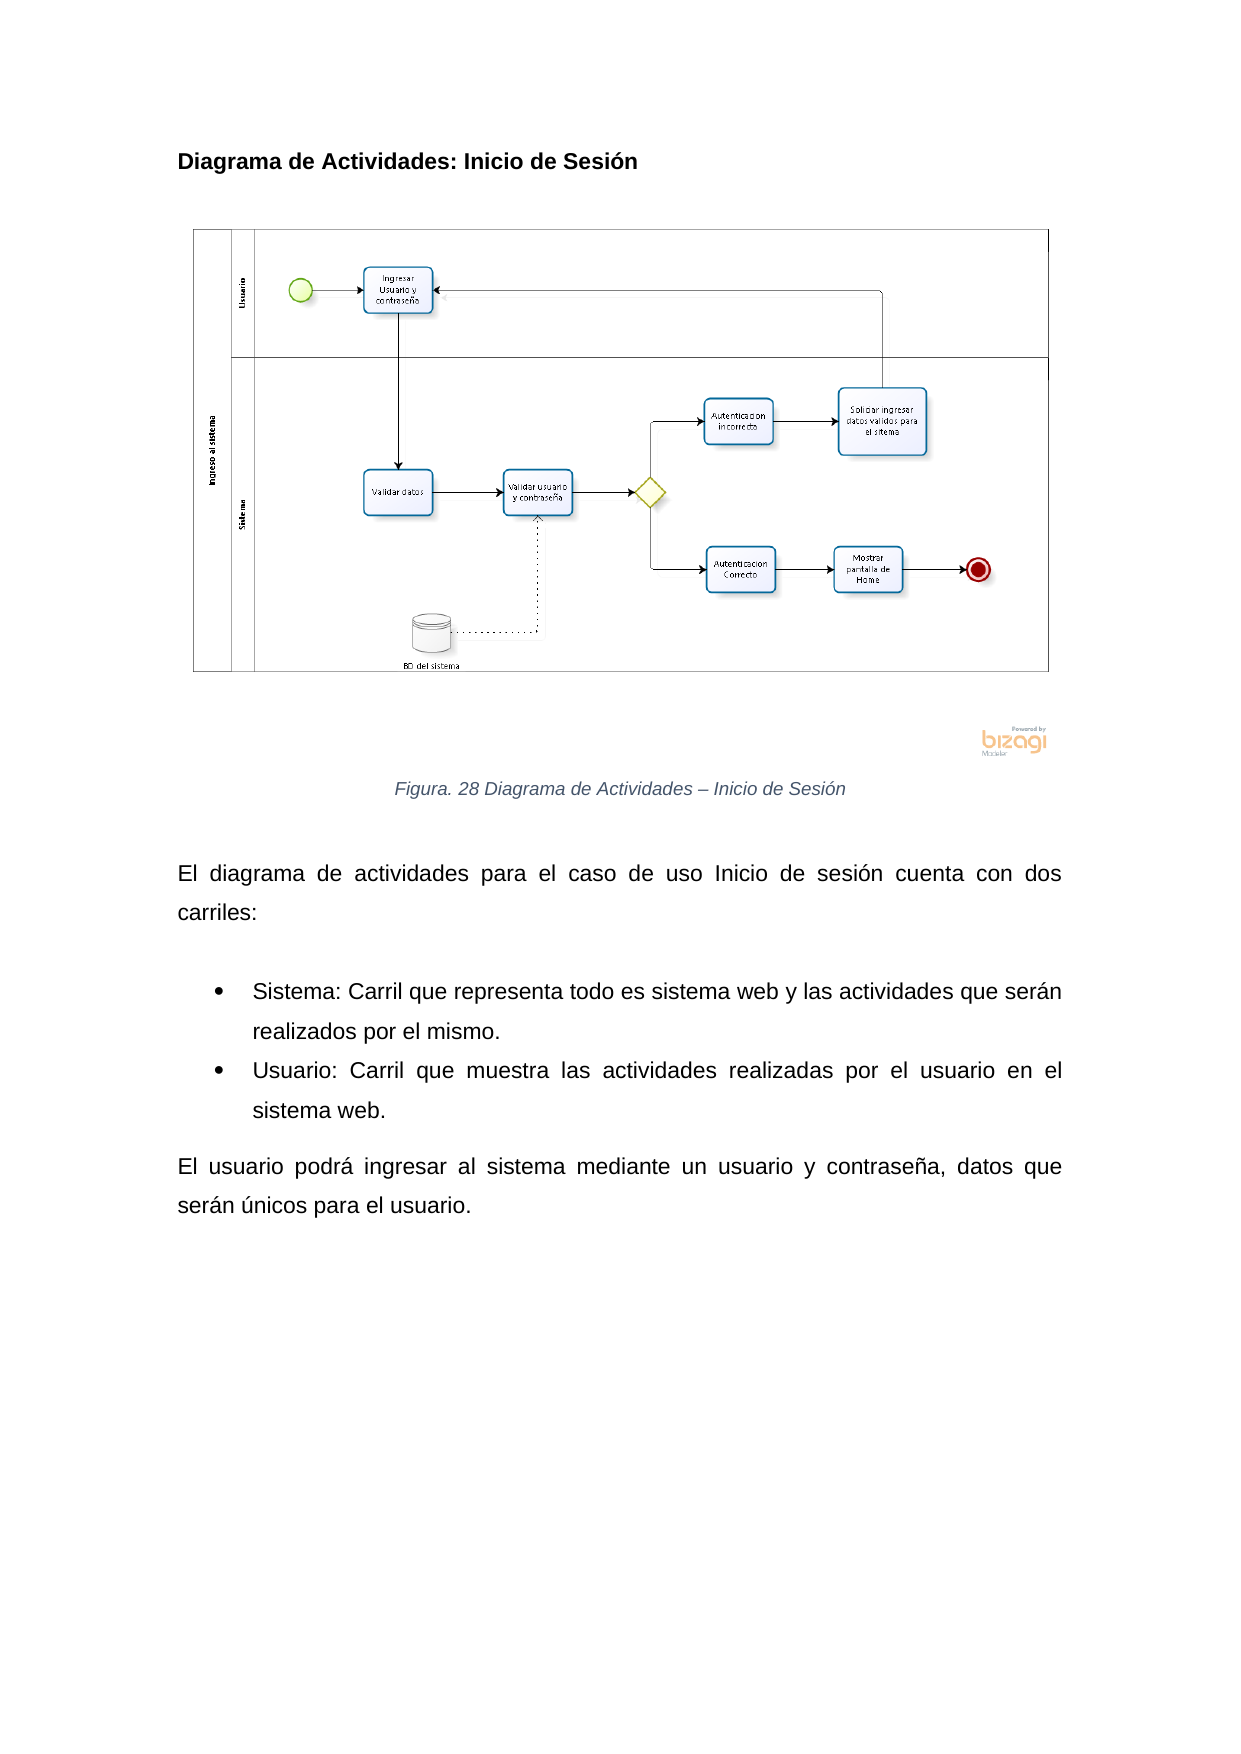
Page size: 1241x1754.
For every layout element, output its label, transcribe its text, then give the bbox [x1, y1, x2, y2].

picture [177, 213, 1063, 765]
text El usuario podrá ingresar al sistema mediante un usuario y contraseña, datos que serán únicos para el usuario. [177, 1153, 1063, 1218]
text El diagrama de actividades para el caso de uso Inicio de sesión cuenta con dos carriles: [177, 860, 1063, 926]
list Sistema: Carril que representa todo es sistema web y las actividades que serán realizados por el mismo. [215, 978, 1063, 1044]
text Diagrama de Actividades: Inicio de Sesión [177, 148, 1063, 174]
list Usuario: Carril que muestra las actividades realizadas por el usuario en el sistema web. [215, 1057, 1063, 1123]
